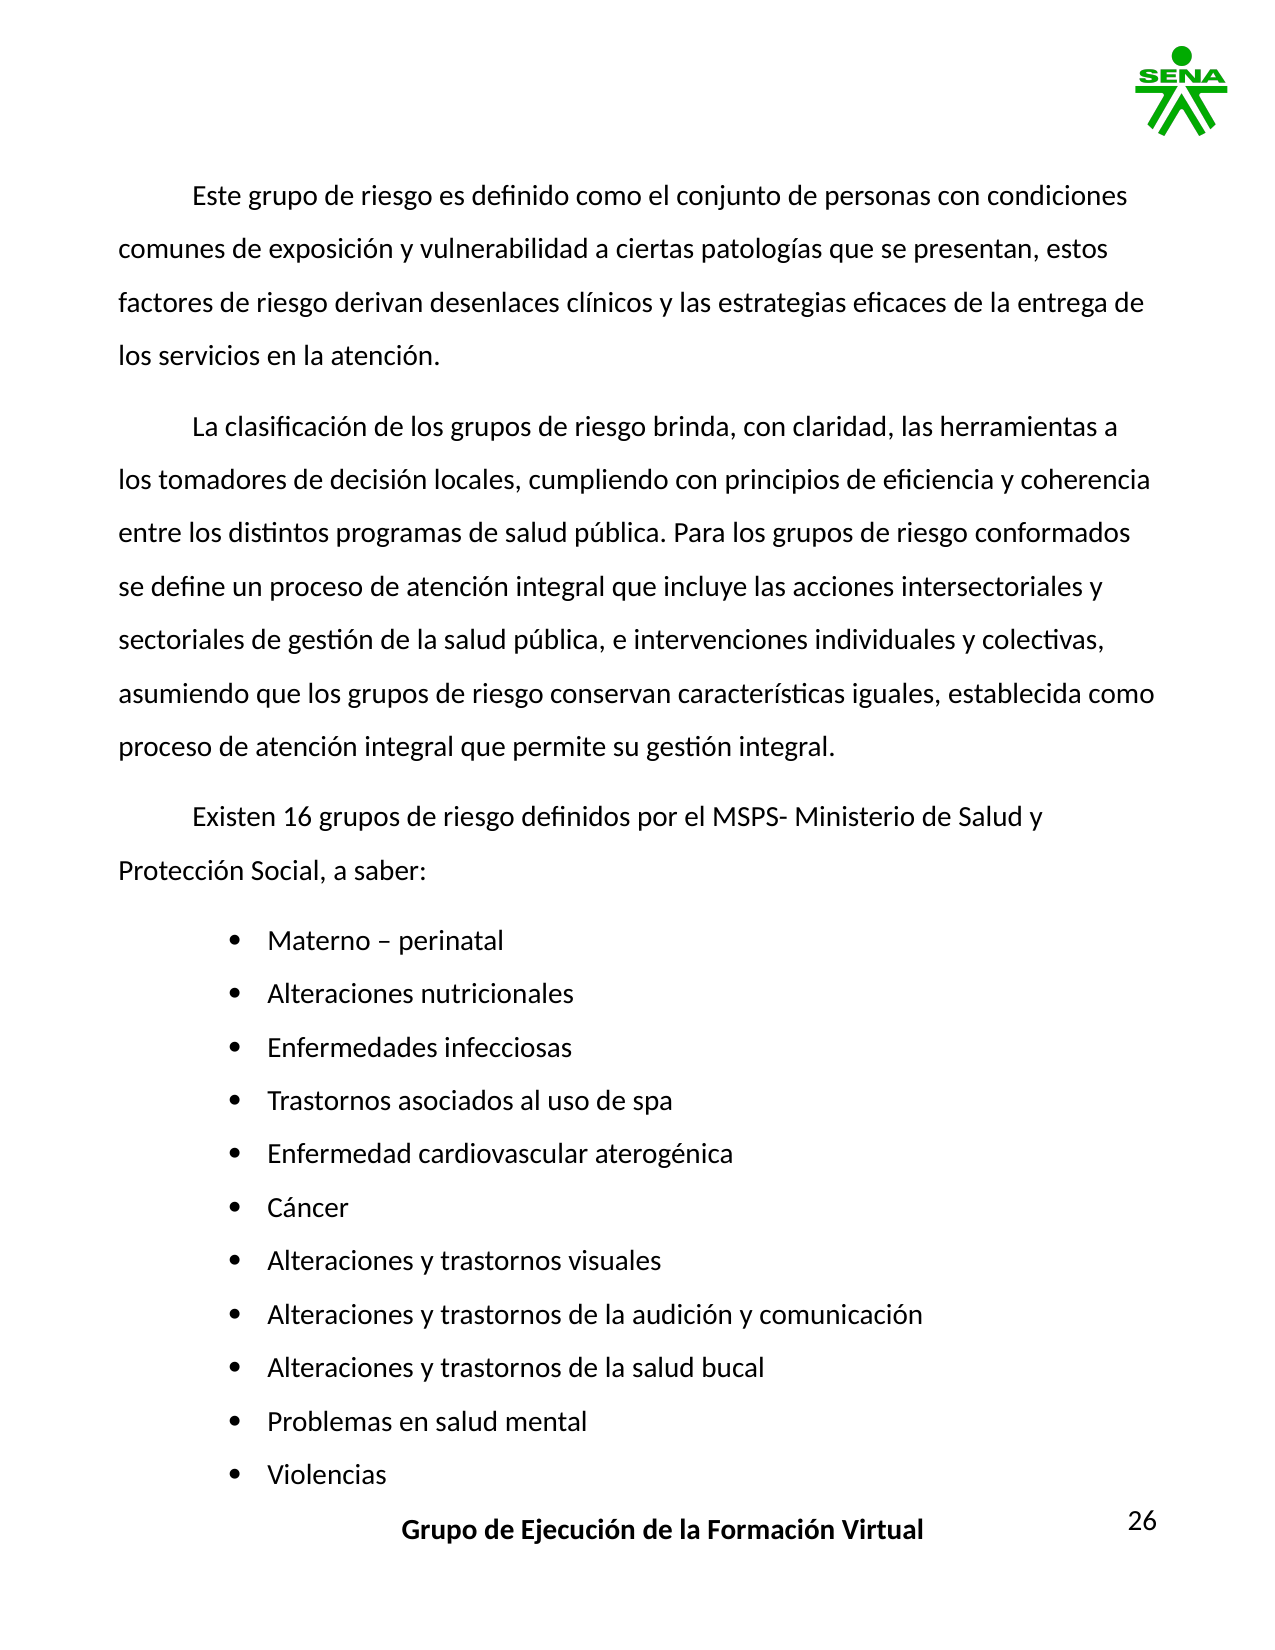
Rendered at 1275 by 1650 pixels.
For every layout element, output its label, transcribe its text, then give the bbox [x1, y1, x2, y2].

list Alteraciones nutricionales [229, 975, 1157, 1011]
list Materno – perinatal [229, 922, 1157, 957]
text La clasificación de los grupos de riesgo brinda, con claridad, las herramientas a los tomadores de decisión locales, cumpliendo con principios de eficiencia y coherencia entre los distintos programas de salud pública. Para los grupos de riesgo conformados se define un proceso de atención integral que incluye las acciones intersectoriales y sectoriales de gestión de la salud pública, e intervenciones individuales y colectivas, asumiendo que los grupos de riesgo conservan características iguales, establecida como proceso de atención integral que permite su gestión integral. [118, 408, 1157, 764]
list Problemas en salud mental [229, 1403, 1157, 1438]
list Enfermedades infecciosas [229, 1029, 1157, 1064]
list Trastornos asociados al uso de spa [229, 1082, 1157, 1118]
text Existen 16 grupos de riesgo definidos por el MSPS- Ministerio de Salud y Protección Social, a saber: [118, 798, 1157, 887]
list Alteraciones y trastornos de la salud bucal [229, 1349, 1157, 1385]
text Este grupo de riesgo es definido como el conjunto de personas con condiciones comunes de exposición y vulnerabilidad a ciertas patologías que se presentan, estos factores de riesgo derivan desenlaces clínicos y las estrategias eficaces de la entrega de los servicios en la atención. [118, 177, 1157, 373]
list Alteraciones y trastornos de la audición y comunicación [229, 1296, 1157, 1332]
picture [1135, 46, 1228, 136]
list Cáncer [229, 1189, 1157, 1225]
list Violencias [229, 1456, 1157, 1492]
list Enfermedad cardiovascular aterogénica [229, 1136, 1157, 1171]
list Alteraciones y trastornos visuales [229, 1242, 1157, 1278]
